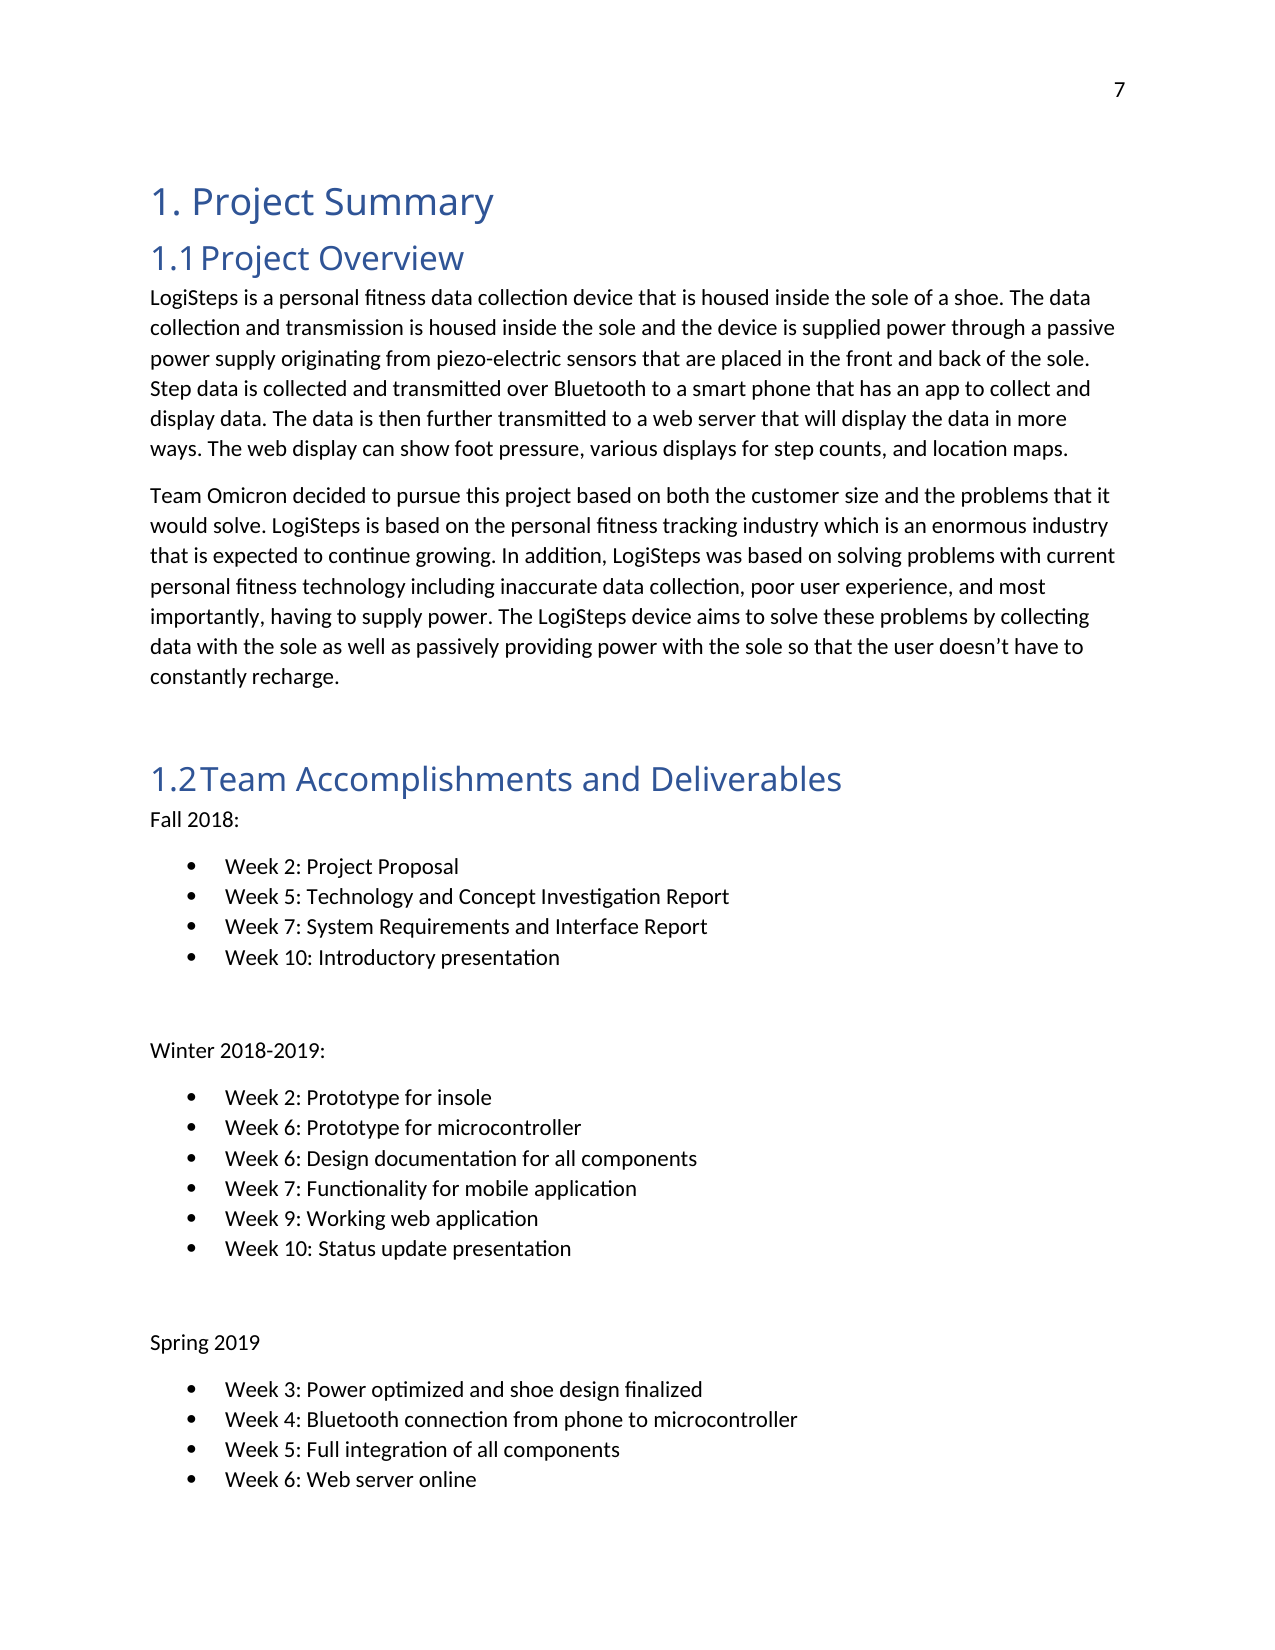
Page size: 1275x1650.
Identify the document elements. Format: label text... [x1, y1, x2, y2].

list Week 2: Prototype for insole [187, 1083, 1125, 1111]
list Week 3: Power optimized and shoe design finalized [187, 1375, 1125, 1403]
list Week 6: Design documentation for all components [187, 1144, 1125, 1172]
list Week 2: Project Proposal [187, 852, 1125, 880]
list Week 6: Prototype for microcontroller [187, 1113, 1125, 1141]
list Week 5: Technology and Concept Investigation Report [187, 882, 1125, 910]
subtitle 1. Project Summary [150, 175, 1125, 226]
list Week 10: Status update presentation [187, 1234, 1125, 1262]
subtitle Project Overview [150, 234, 1125, 280]
list Week 7: Functionality for mobile application [187, 1174, 1125, 1202]
text Team Omicron decided to pursue this project based on both the customer size and the problems that it would solve. LogiSteps is based on the personal fitness tracking industry which is an enormous industry that is expected to continue growing. In addition, LogiSteps was based on solving problems with current personal fitness technology including inaccurate data collection, poor user experience, and most importantly, having to supply power. The LogiSteps device aims to solve these problems by collecting data with the sole as well as passively providing power with the sole so that the user doesn’t have to constantly recharge. [150, 481, 1125, 690]
list Week 4: Bluetooth connection from phone to microcontroller [187, 1405, 1125, 1433]
text LogiSteps is a personal fitness data collection device that is housed inside the sole of a shoe. The data collection and transmission is housed inside the sole and the device is supplied power through a passive power supply originating from piezo-electric sensors that are placed in the front and back of the sole. Step data is collected and transmitted over Bluetooth to a smart phone that has an app to collect and display data. The data is then further transmitted to a web server that will display the data in more ways. The web display can show foot pressure, various displays for step counts, and location maps. [150, 283, 1125, 462]
subtitle Team Accomplishments and Deliverables [150, 756, 1125, 802]
text Winter 2018-2019: [150, 1036, 1125, 1064]
text Fall 2018: [150, 805, 1125, 833]
list Week 10: Introductory presentation [187, 943, 1125, 971]
list Week 5: Full integration of all components [187, 1435, 1125, 1463]
text Spring 2019 [150, 1328, 1125, 1356]
list Week 6: Web server online [187, 1466, 1125, 1493]
list Week 9: Working web application [187, 1204, 1125, 1232]
list Week 7: System Requirements and Interface Report [187, 912, 1125, 940]
